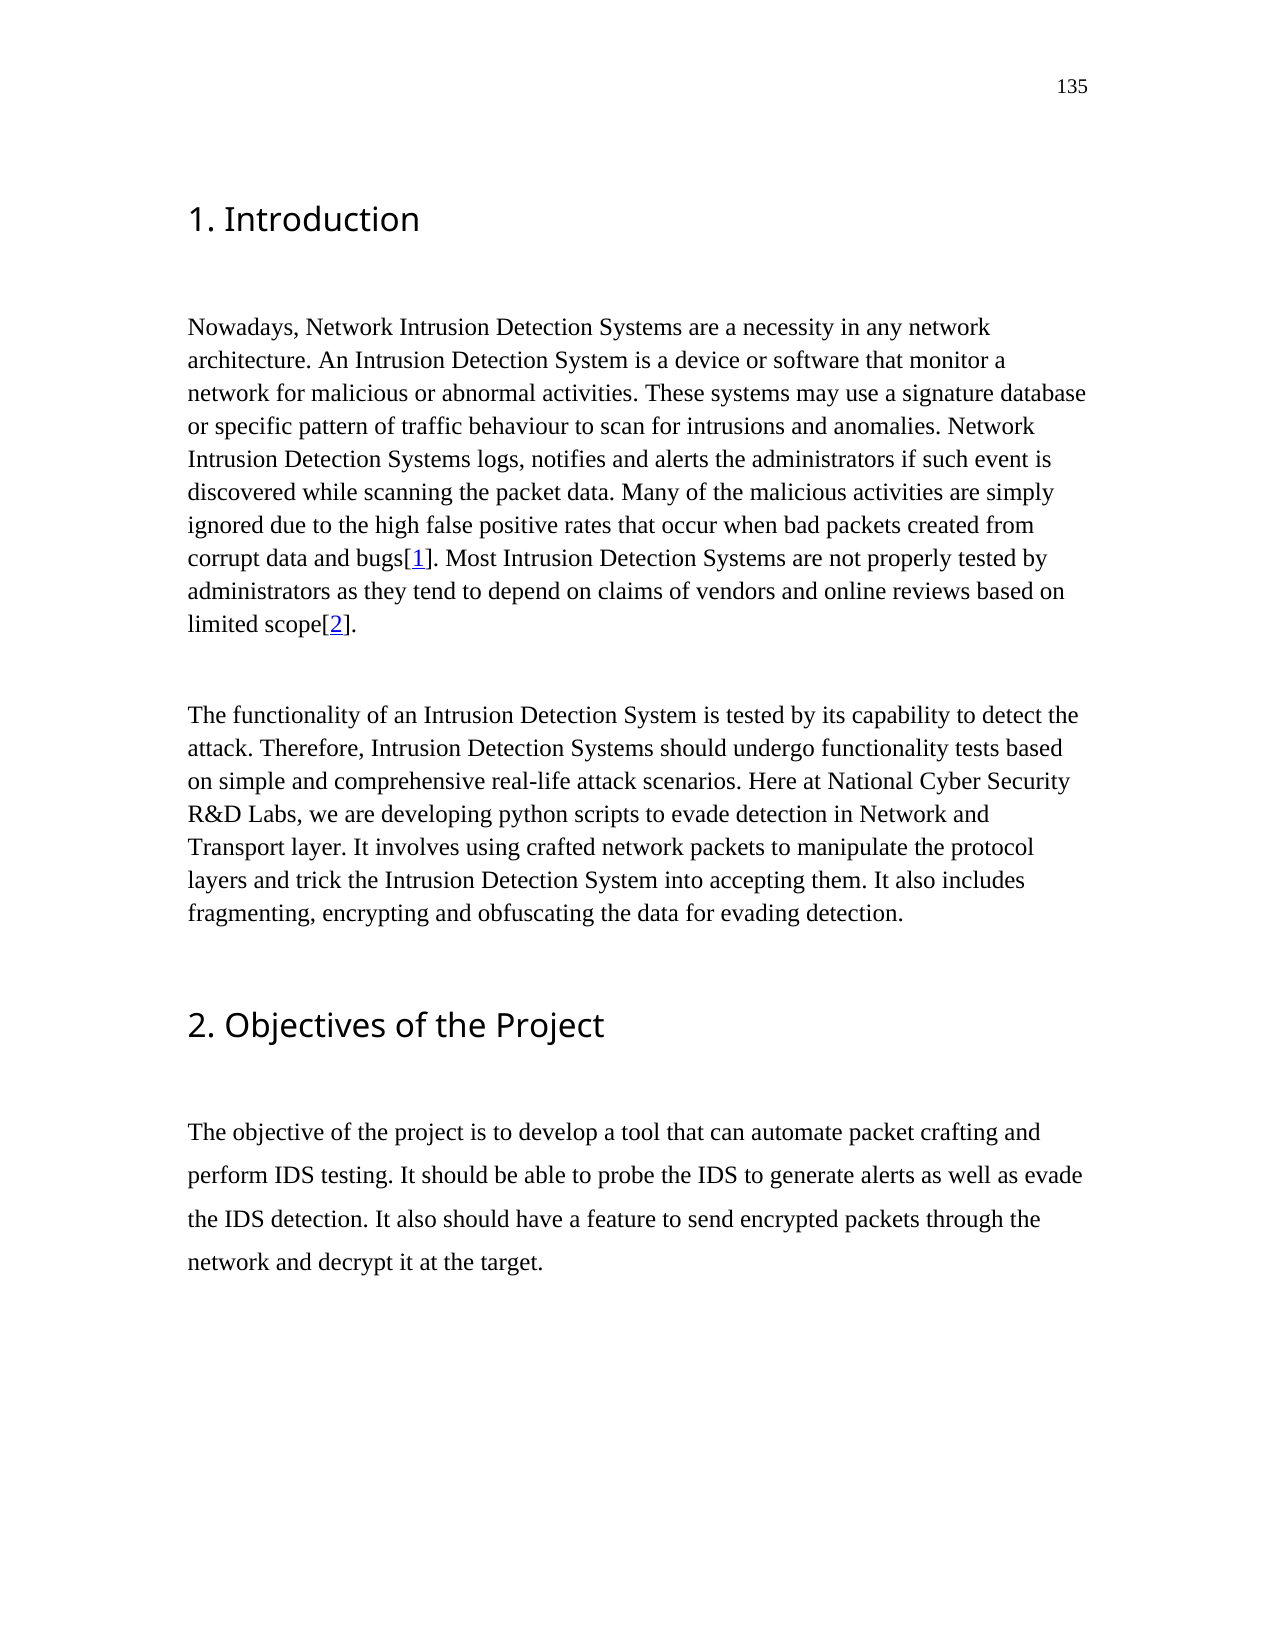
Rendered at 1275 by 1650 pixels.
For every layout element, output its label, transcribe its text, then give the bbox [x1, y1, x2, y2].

subtitle 1. Introduction [187, 196, 1087, 241]
subtitle 2. Objectives of the Project [187, 1002, 1087, 1047]
text The functionality of an Intrusion Detection System is tested by its capability to detect the attack. Therefore, Intrusion Detection Systems should undergo functionality tests based on simple and comprehensive real-life attack scenarios. Here at National Cyber Security R&D Labs, we are developing python scripts to evade detection in Network and Transport layer. It involves using crafted network packets to manipulate the protocol layers and trick the Intrusion Detection System into accepting them. It also includes fragmenting, encrypting and obfuscating the data for evading detection. [187, 700, 1087, 927]
text The objective of the project is to develop a tool that can automate packet crafting and perform IDS testing. It should be able to probe the IDS to generate alerts as well as evade the IDS detection. It also should have a feature to send encrypted packets through the network and decrypt it at the target. [187, 1117, 1087, 1276]
text Nowadays, Network Intrusion Detection Systems are a necessity in any network architecture. An Intrusion Detection System is a device or software that monitor a network for malicious or abnormal activities. These systems may use a signature database or specific pattern of traffic behaviour to scan for intrusions and anomalies. Network Intrusion Detection Systems logs, notifies and alerts the administrators if such event is discovered while scanning the packet data. Many of the malicious activities are simply ignored due to the high false positive rates that occur when bad packets created from corrupt data and bugs[1]. Most Intrusion Detection Systems are not properly tested by administrators as they tend to depend on claims of vendors and online reviews based on limited scope[2]. [187, 312, 1087, 638]
